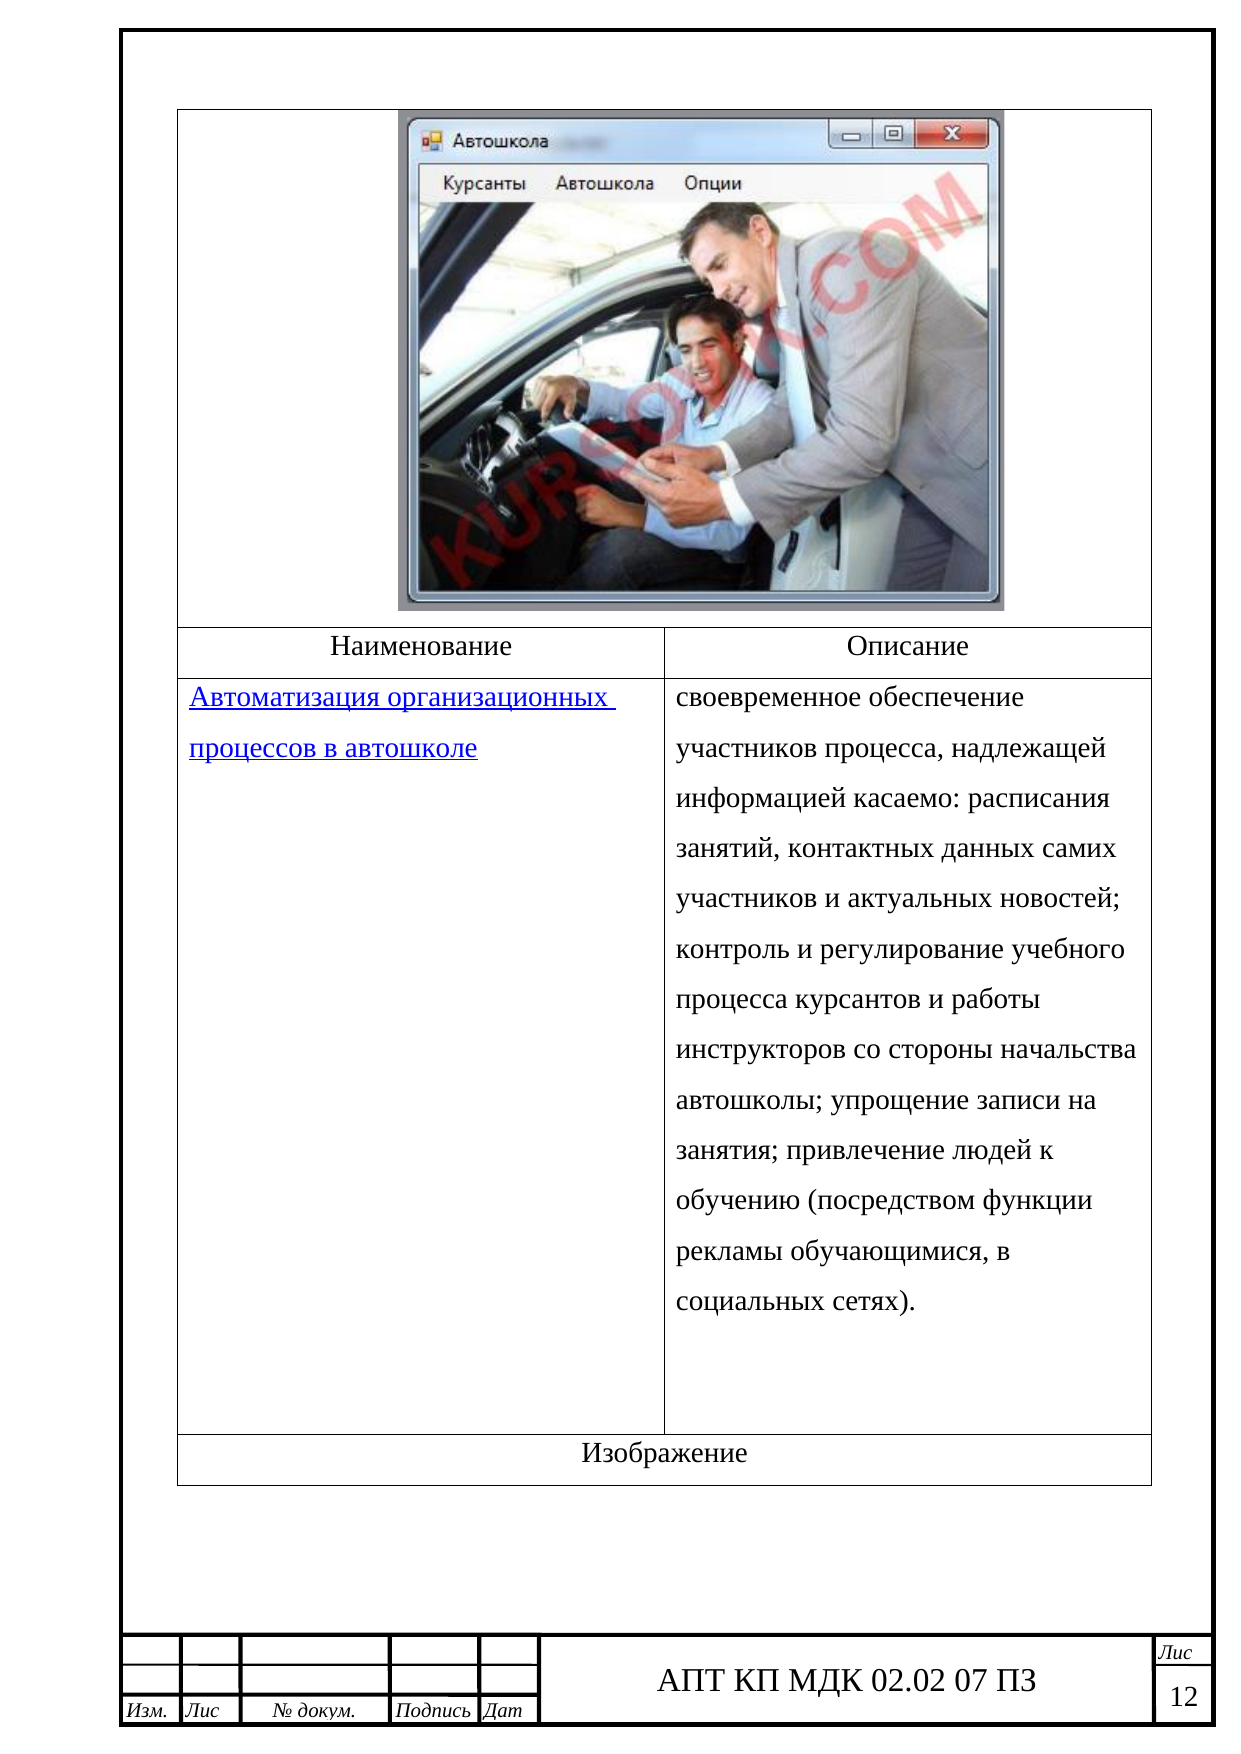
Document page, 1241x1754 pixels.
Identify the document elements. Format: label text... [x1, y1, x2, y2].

picture [398, 110, 1005, 611]
table_cell Автоматизация организационных процессов в автошколе [178, 679, 664, 1434]
table_cell своевременное обеспечение участников процесса, надлежащей информацией касаемо: расписания занятий, контактных данных самих участников и актуальных новостей; контроль и регулирование учебного процесса курсантов и работы инструкторов со стороны начальства автошколы; упрощение записи на занятия; привлечение людей к обучению (посредством функции рекламы обучающимися, в социальных сетях). [665, 679, 1151, 1434]
table_cell Описание [665, 628, 1151, 678]
table_cell Изображение [178, 1435, 1151, 1485]
table_cell Наименование [178, 628, 664, 678]
table_cell [178, 110, 1151, 627]
